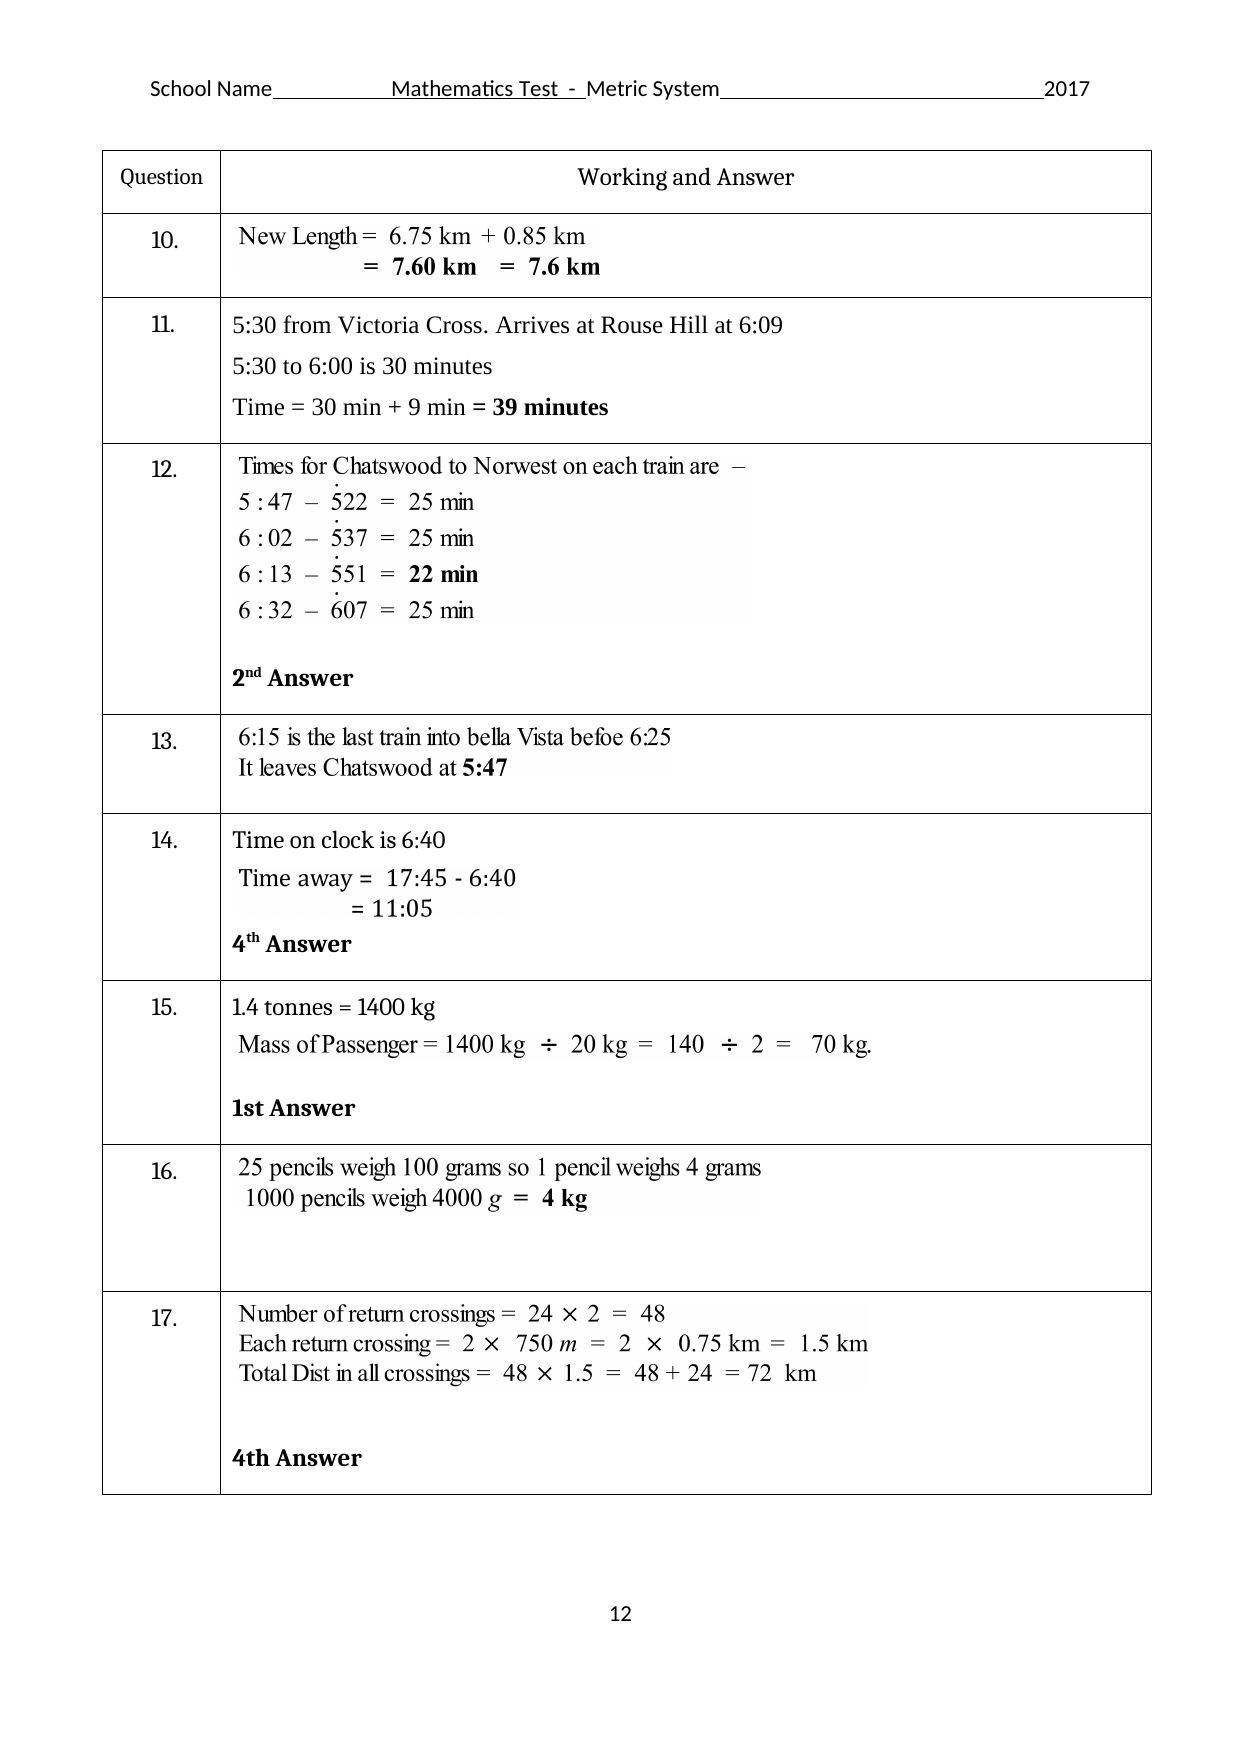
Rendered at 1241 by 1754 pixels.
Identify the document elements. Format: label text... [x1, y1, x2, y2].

table_cell [103, 1292, 220, 1494]
table_cell 1.4 tonnes = 1400 kg 1st Answer [221, 981, 1151, 1144]
picture [237, 1156, 761, 1214]
table_cell Time on clock is 6:40 4th Answer [221, 814, 1151, 980]
table_cell [103, 715, 220, 813]
table_cell [103, 981, 220, 1144]
table_cell [103, 444, 220, 714]
table_cell [221, 214, 1151, 297]
picture [237, 225, 600, 276]
table_cell 4th Answer [221, 1292, 1151, 1494]
table_header Question [103, 151, 220, 213]
table_cell [103, 214, 220, 297]
picture [237, 455, 752, 620]
table_cell [103, 814, 220, 980]
table_cell [103, 1145, 220, 1291]
table_header Working and Answer [221, 151, 1151, 213]
picture [237, 727, 672, 777]
picture [237, 867, 519, 918]
table_cell 2nd Answer [221, 444, 1151, 714]
picture [237, 1033, 872, 1061]
table_cell [221, 715, 1151, 813]
table_cell [221, 1145, 1151, 1291]
picture [237, 1303, 869, 1388]
table_cell 5:30 from Victoria Cross. Arrives at Rouse Hill at 6:09 5:30 to 6:00 is 30 minutes Time = 30 min + 9 min = 39 minutes [221, 298, 1151, 442]
table_cell [103, 298, 220, 442]
